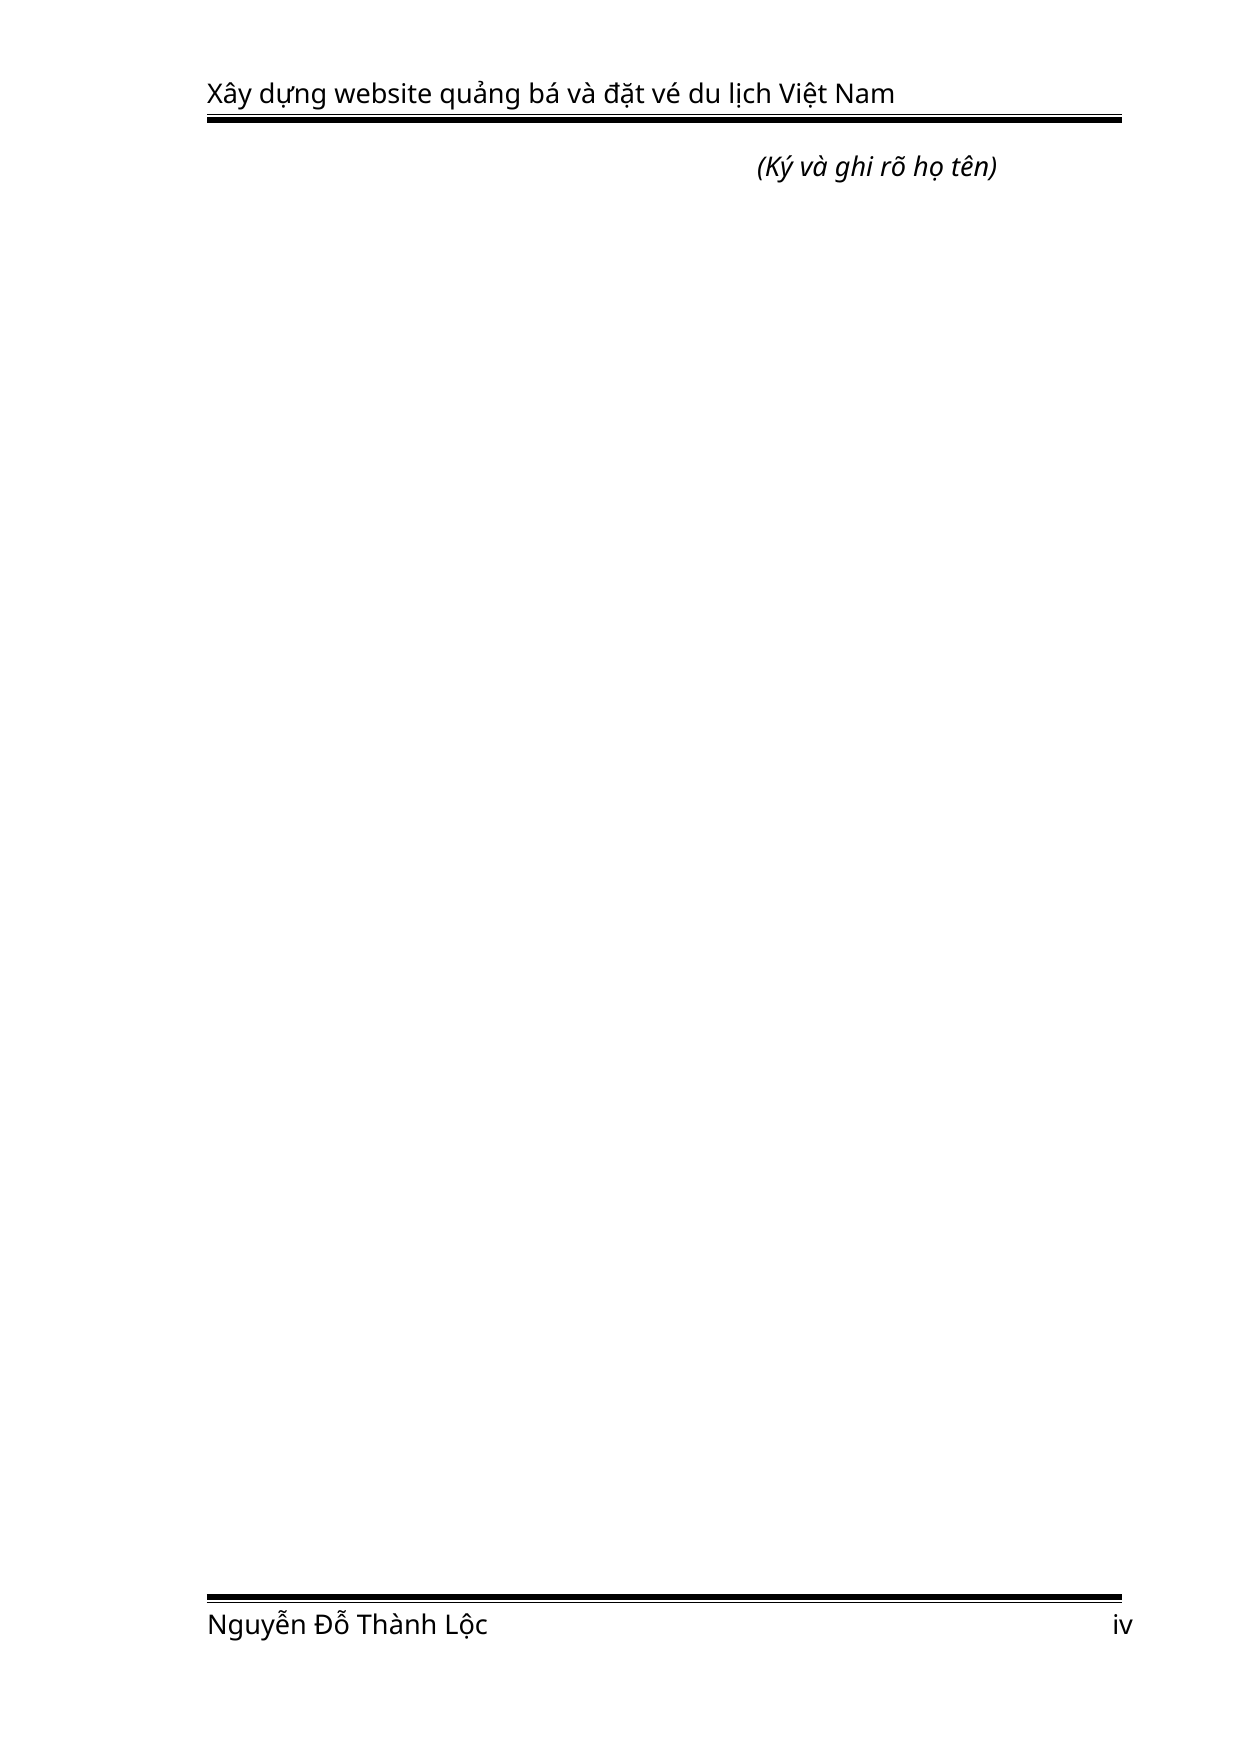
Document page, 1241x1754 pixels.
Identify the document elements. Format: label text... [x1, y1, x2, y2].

text (Ký và ghi rõ họ tên) [635, 148, 1122, 184]
